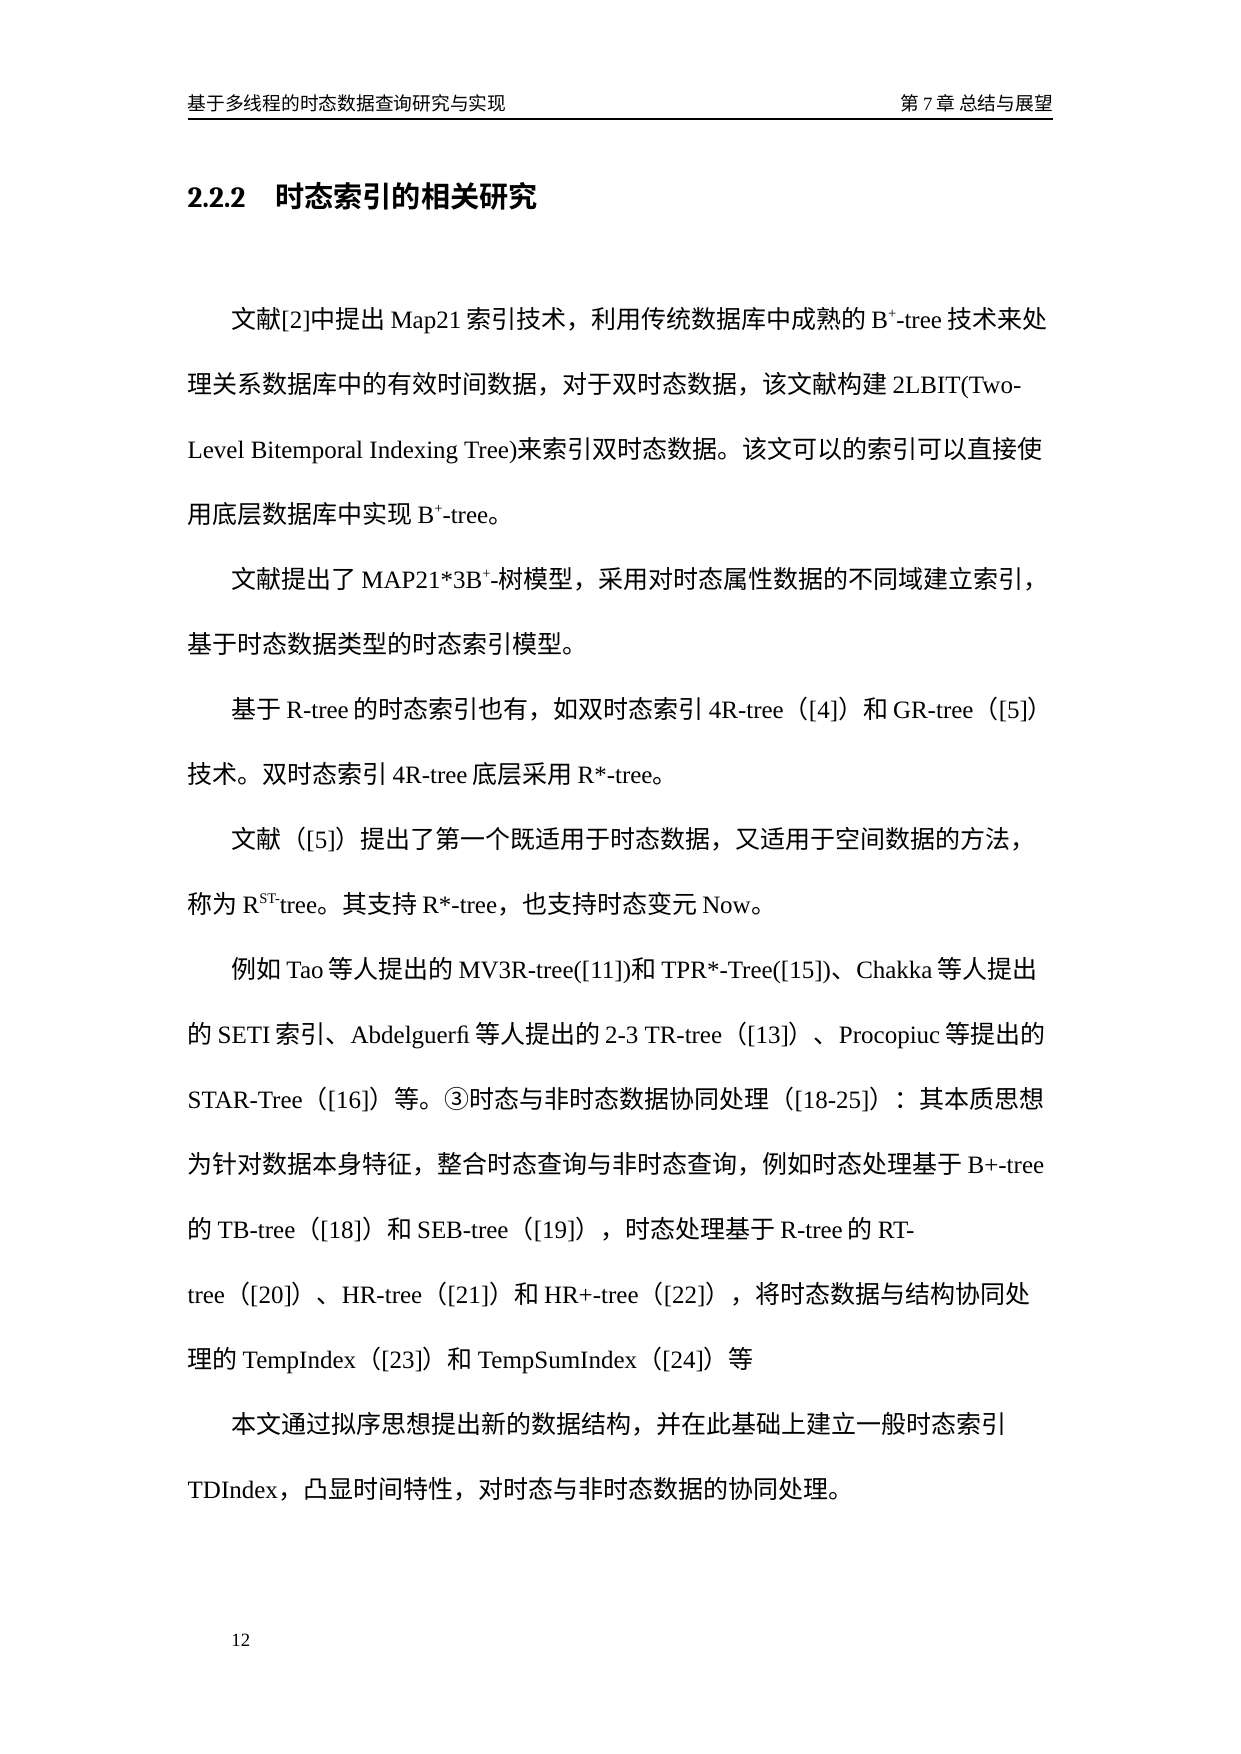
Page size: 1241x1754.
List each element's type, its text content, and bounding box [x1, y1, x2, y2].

text 文献[2]中提出Map21索引技术，利用传统数据库中成熟的B+-tree技术来处理关系数据库中的有效时间数据，对于双时态数据，该文献构建2LBIT(Two-Level Bitemporal Indexing Tree)来索引双时态数据。该文可以的索引可以直接使用底层数据库中实现B+-tree。 [187, 285, 1053, 545]
subtitle 时态索引的相关研究 [187, 162, 1053, 227]
text 文献（[5]）提出了第一个既适用于时态数据，又适用于空间数据的方法，称为RST-tree。其支持R*-tree，也支持时态变元Now。 [187, 805, 1053, 935]
text 例如Tao等人提出的MV3R-tree([11])和TPR*-Tree([15])、Chakka等人提出的SETI索引、Abdelguerﬁ等人提出的2-3 TR-tree（[13]）、Procopiuc等提出的STAR-Tree（[16]）等。③时态与非时态数据协同处理（[18-25]）：其本质思想为针对数据本身特征，整合时态查询与非时态查询，例如时态处理基于B+-tree的TB-tree（[18]）和SEB-tree（[19]），时态处理基于R-tree的RT-tree（[20]）、HR-tree（[21]）和HR+-tree（[22]），将时态数据与结构协同处理的TempIndex（[23]）和TempSumIndex（[24]）等 [187, 935, 1053, 1390]
text 基于R-tree的时态索引也有，如双时态索引4R-tree（[4]）和GR-tree（[5]）技术。双时态索引4R-tree底层采用R*-tree。 [187, 675, 1053, 805]
text 文献提出了MAP21*3B+-树模型，采用对时态属性数据的不同域建立索引，基于时态数据类型的时态索引模型。 [187, 545, 1053, 675]
text 本文通过拟序思想提出新的数据结构，并在此基础上建立一般时态索引TDIndex，凸显时间特性，对时态与非时态数据的协同处理。 [187, 1390, 1053, 1520]
